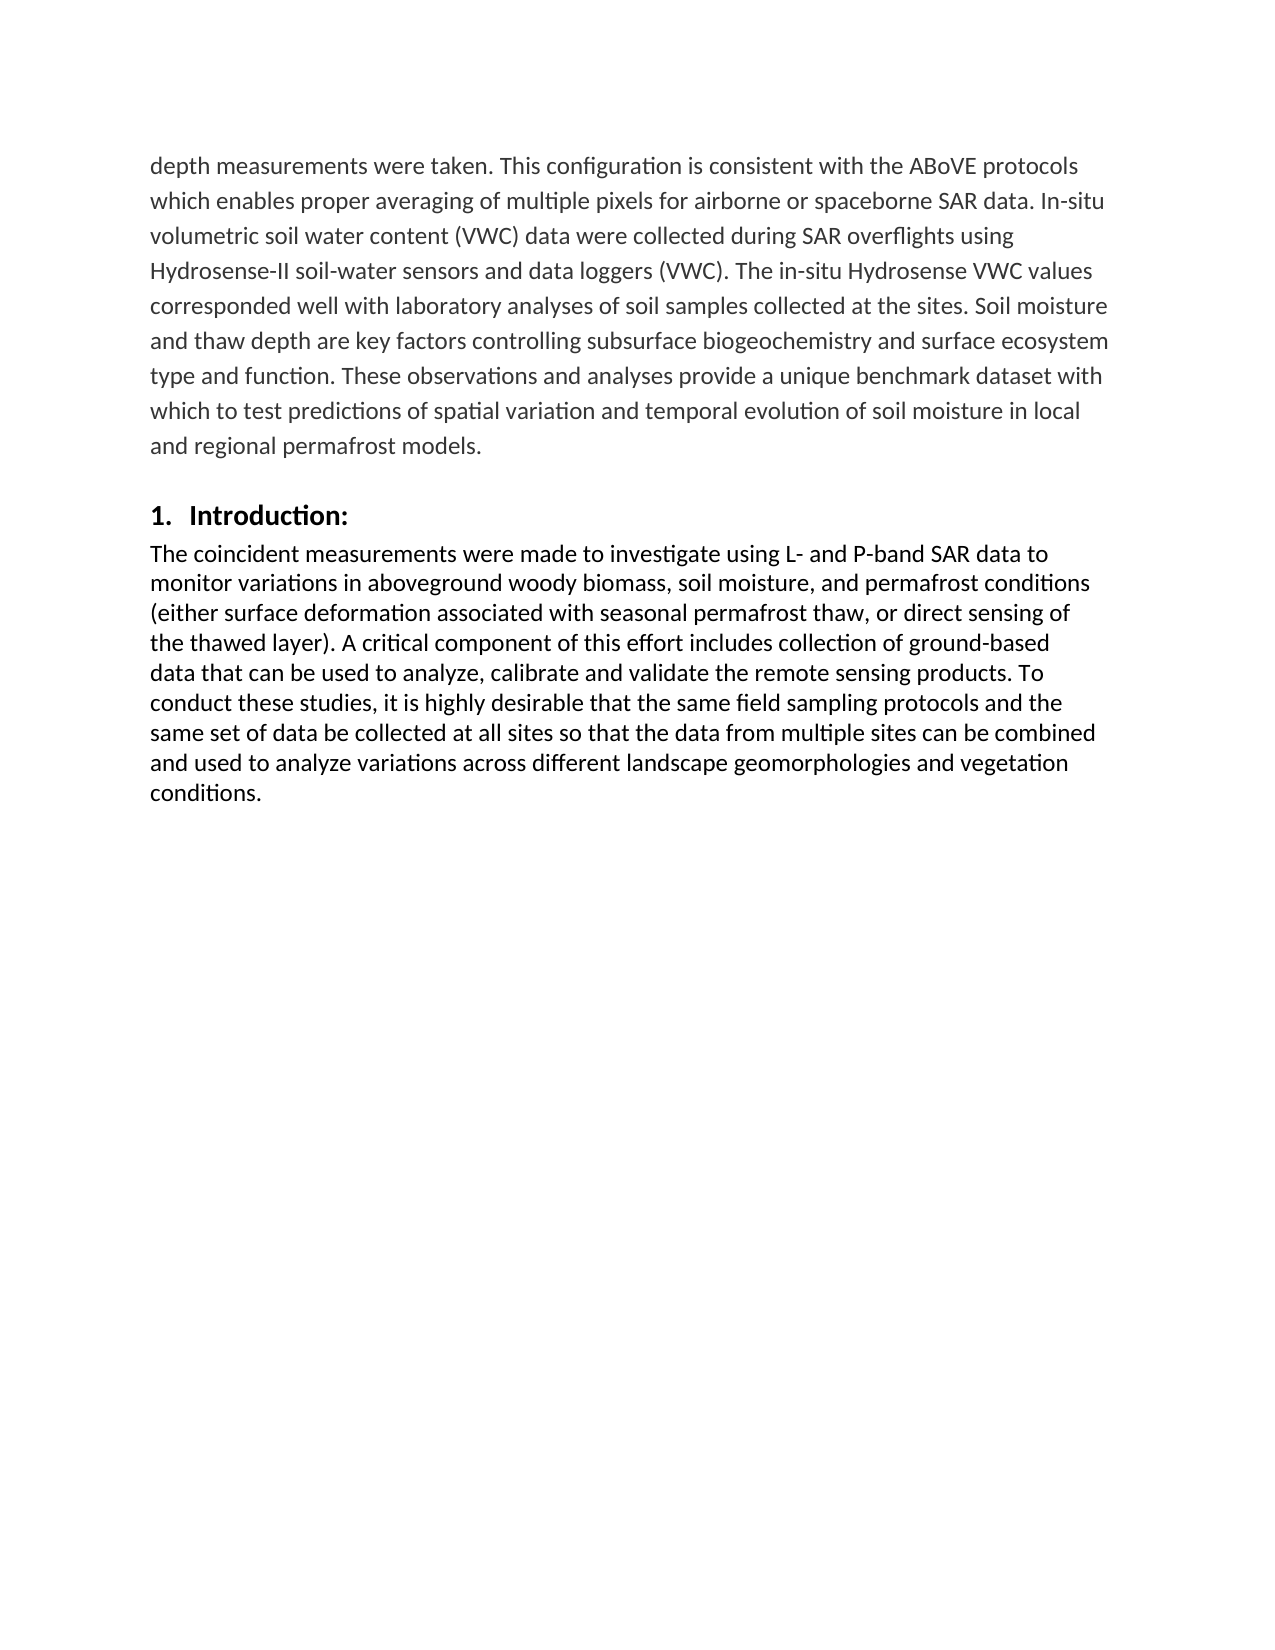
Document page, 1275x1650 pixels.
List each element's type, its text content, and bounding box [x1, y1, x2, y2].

text 1. Introduction: [150, 497, 1125, 533]
text The coincident measurements were made to investigate using L- and P-band SAR data to monitor variations in aboveground woody biomass, soil moisture, and permafrost conditions (either surface deformation associated with seasonal permafrost thaw, or direct sensing of the thawed layer). A critical component of this effort includes collection of ground-based data that can be used to analyze, calibrate and validate the remote sensing products. To conduct these studies, it is highly desirable that the same field sampling protocols and the same set of data be collected at all sites so that the data from multiple sites can be combined and used to analyze variations across different landscape geomorphologies and vegetation conditions. [150, 538, 1098, 808]
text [150, 150, 1125, 461]
